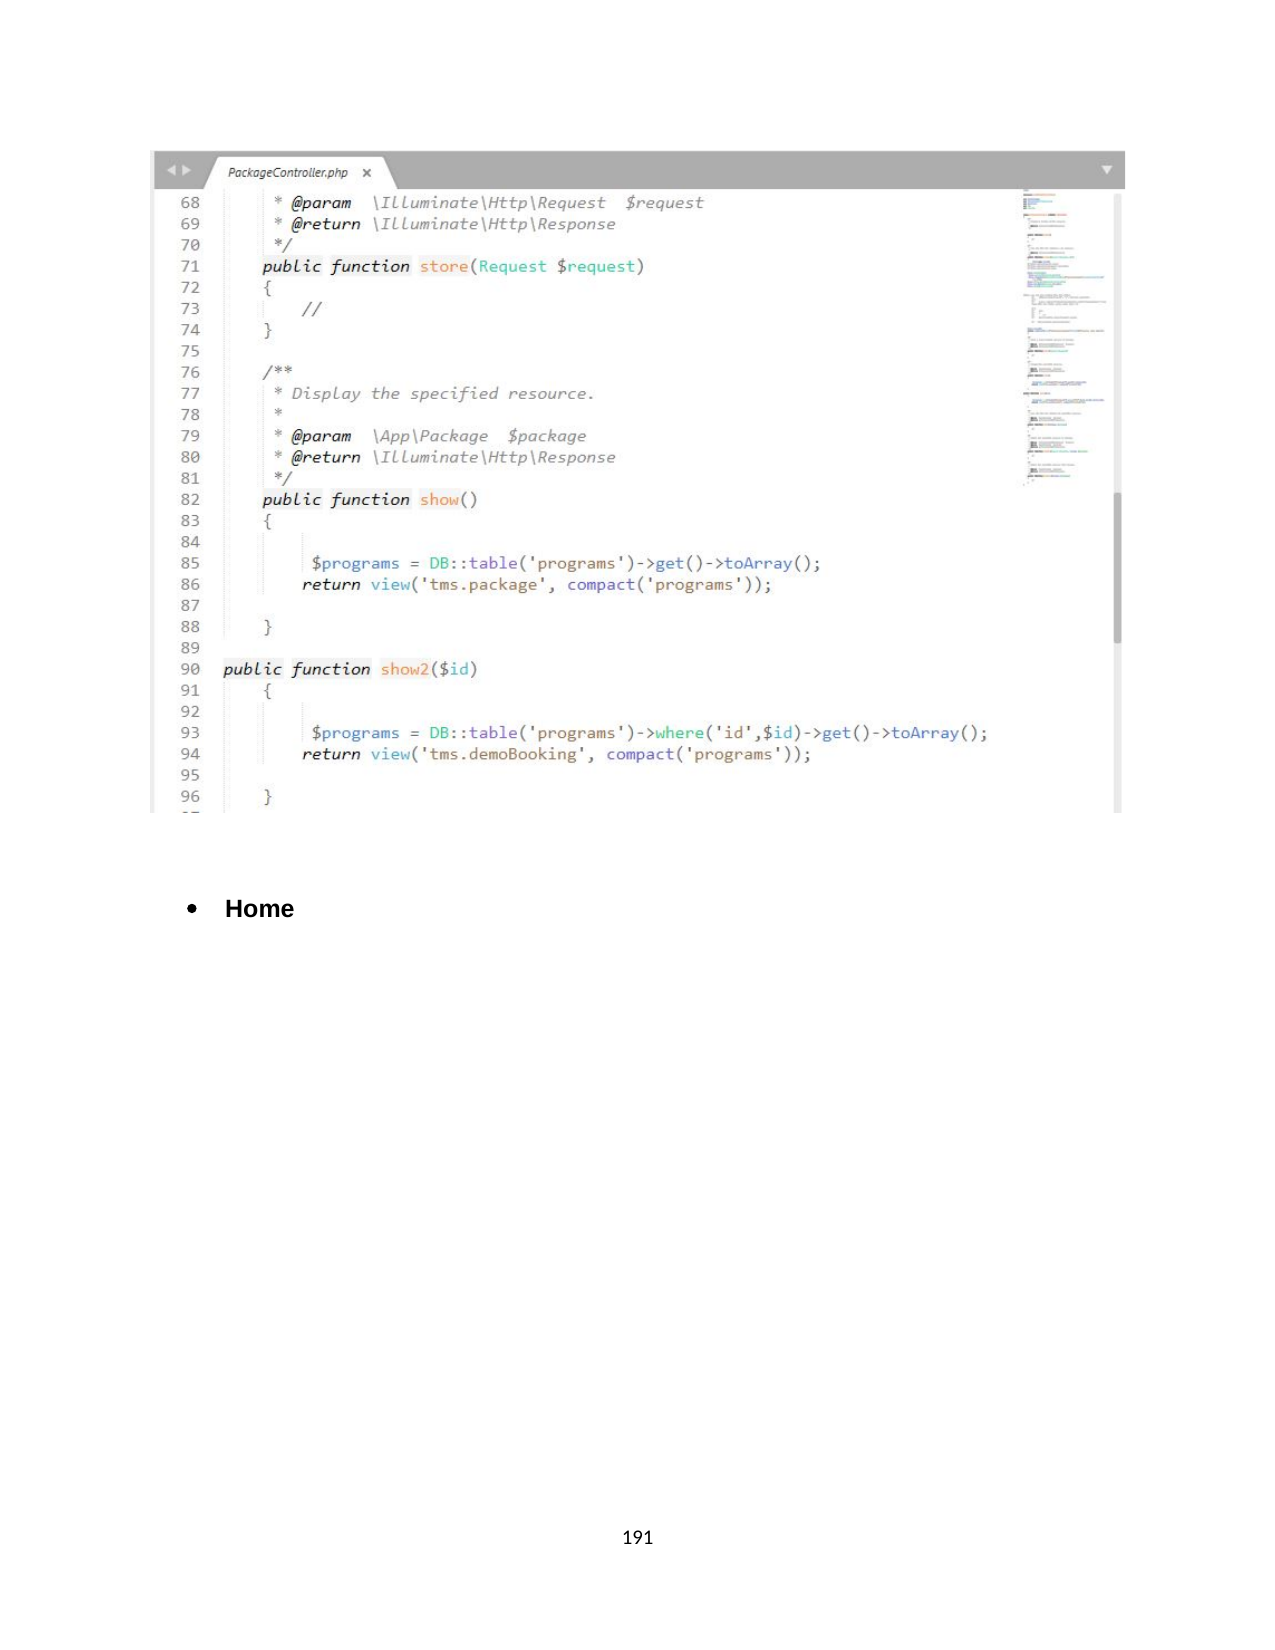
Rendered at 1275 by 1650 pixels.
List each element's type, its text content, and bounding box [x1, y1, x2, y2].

list Home [187, 894, 1125, 923]
picture [150, 150, 1125, 813]
